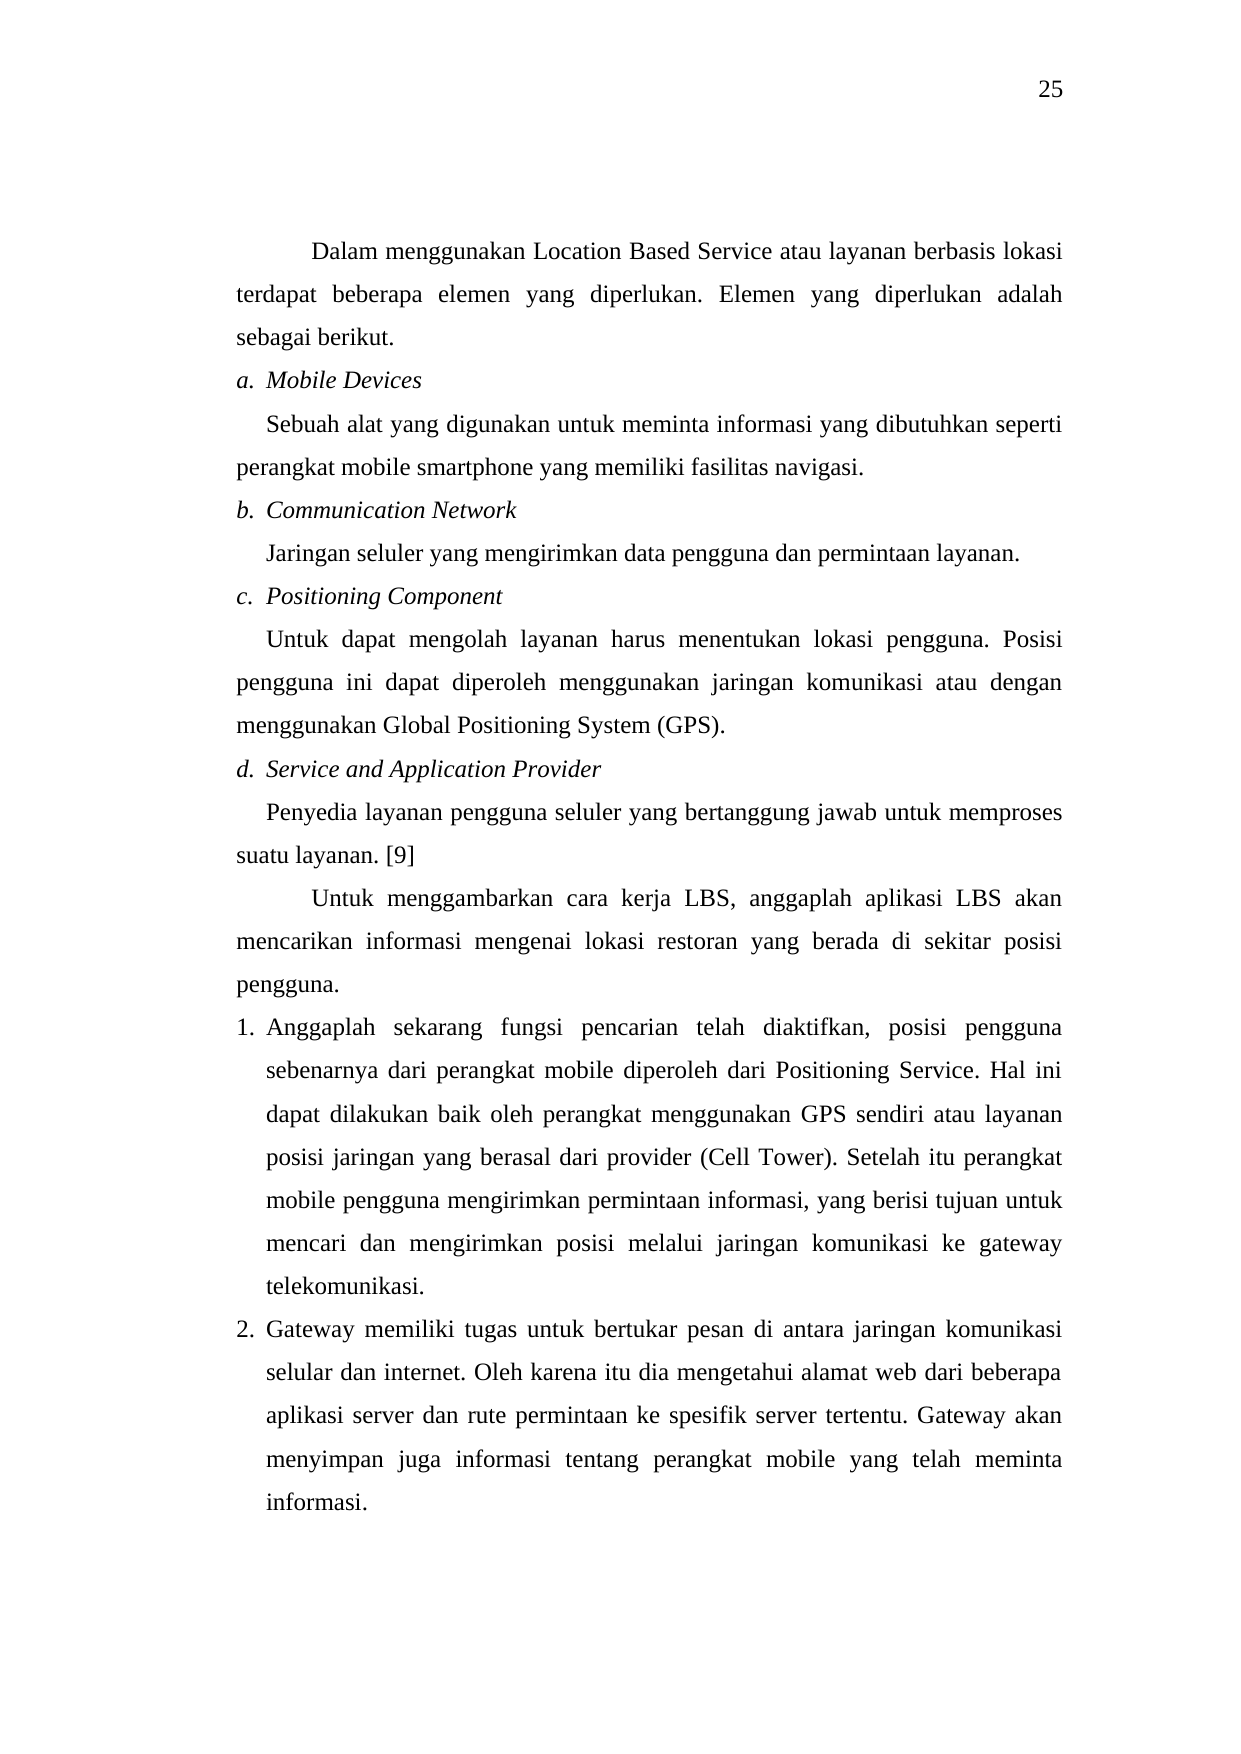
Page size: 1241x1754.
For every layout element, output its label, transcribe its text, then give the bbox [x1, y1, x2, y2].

text Untuk menggambarkan cara kerja LBS, anggaplah aplikasi LBS akan mencarikan informasi mengenai lokasi restoran yang berada di sekitar posisi pengguna. [236, 883, 1063, 998]
text Dalam menggunakan Location Based Service atau layanan berbasis lokasi terdapat beberapa elemen yang diperlukan. Elemen yang diperlukan adalah sebagai berikut. [236, 236, 1063, 351]
text Jaringan seluler yang mengirimkan data pengguna dan permintaan layanan. [236, 538, 1063, 567]
list Communication Network [236, 495, 1063, 524]
list Anggaplah sekarang fungsi pencarian telah diaktifkan, posisi pengguna sebenarnya dari perangkat mobile diperoleh dari Positioning Service. Hal ini dapat dilakukan baik oleh perangkat menggunakan GPS sendiri atau layanan posisi jaringan yang berasal dari provider (Cell Tower). Setelah itu perangkat mobile pengguna mengirimkan permintaan informasi, yang berisi tujuan untuk mencari dan mengirimkan posisi melalui jaringan komunikasi ke gateway telekomunikasi. [236, 1012, 1063, 1300]
list Gateway memiliki tugas untuk bertukar pesan di antara jaringan komunikasi selular dan internet. Oleh karena itu dia mengetahui alamat web dari beberapa aplikasi server dan rute permintaan ke spesifik server tertentu. Gateway akan menyimpan juga informasi tentang perangkat mobile yang telah meminta informasi. [236, 1314, 1063, 1516]
list Mobile Devices [236, 366, 1063, 394]
list Service and Application Provider [236, 754, 1063, 782]
text Penyedia layanan pengguna seluler yang bertanggung jawab untuk memproses suatu layanan. [236, 797, 1063, 869]
text Sebuah alat yang digunakan untuk meminta informasi yang dibutuhkan seperti perangkat mobile smartphone yang memiliki fasilitas navigasi. [236, 409, 1063, 481]
list Positioning Component [236, 581, 1063, 610]
text Untuk dapat mengolah layanan harus menentukan lokasi pengguna. Posisi pengguna ini dapat diperoleh menggunakan jaringan komunikasi atau dengan menggunakan Global Positioning System (GPS). [236, 624, 1063, 739]
